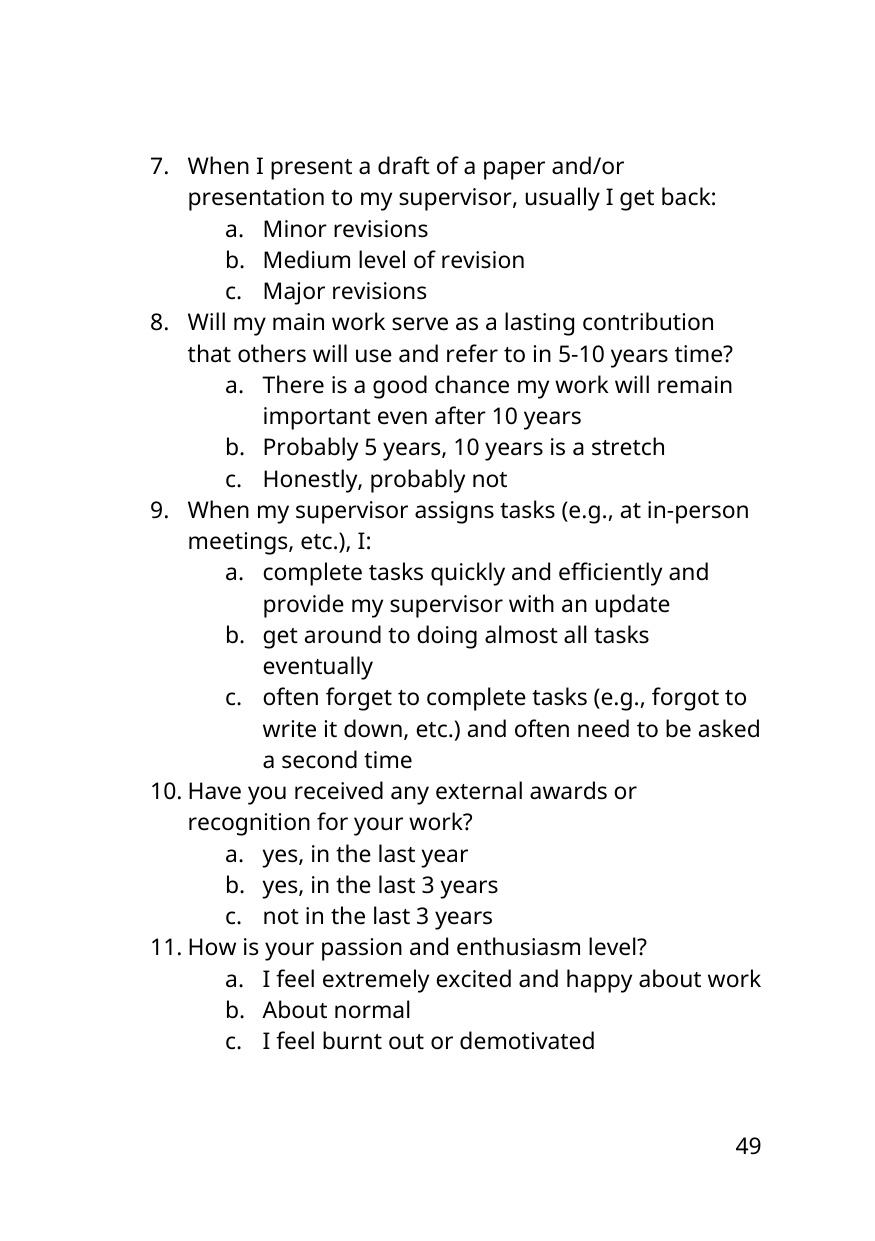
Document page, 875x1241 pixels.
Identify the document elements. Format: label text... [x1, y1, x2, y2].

list I feel burnt out or demotivated [225, 1025, 762, 1056]
list Honestly, probably not [225, 462, 762, 494]
list yes, in the last 3 years [225, 869, 762, 900]
list complete tasks quickly and efficiently and provide my supervisor with an update [225, 556, 762, 619]
list When I present a draft of a paper and/or presentation to my supervisor, usually I get back: [150, 150, 762, 212]
list Medium level of revision [225, 244, 762, 275]
list When my supervisor assigns tasks (e.g., at in-person meetings, etc.), I: [150, 494, 762, 556]
list How is your passion and enthusiasm level? [150, 931, 762, 962]
list Probably 5 years, 10 years is a stretch [225, 431, 762, 462]
list Minor revisions [225, 212, 762, 244]
list There is a good chance my work will remain important even after 10 years [225, 369, 762, 431]
list Have you received any external awards or recognition for your work? [150, 775, 762, 837]
list Will my main work serve as a lasting contribution that others will use and refer to in 5-10 years time? [150, 306, 762, 369]
list Major revisions [225, 275, 762, 306]
list I feel extremely excited and happy about work [225, 962, 762, 994]
list not in the last 3 years [225, 900, 762, 931]
list yes, in the last year [225, 837, 762, 869]
list About normal [225, 994, 762, 1025]
list get around to doing almost all tasks eventually [225, 619, 762, 681]
list often forget to complete tasks (e.g., forgot to write it down, etc.) and often need to be asked a second time [225, 681, 762, 775]
